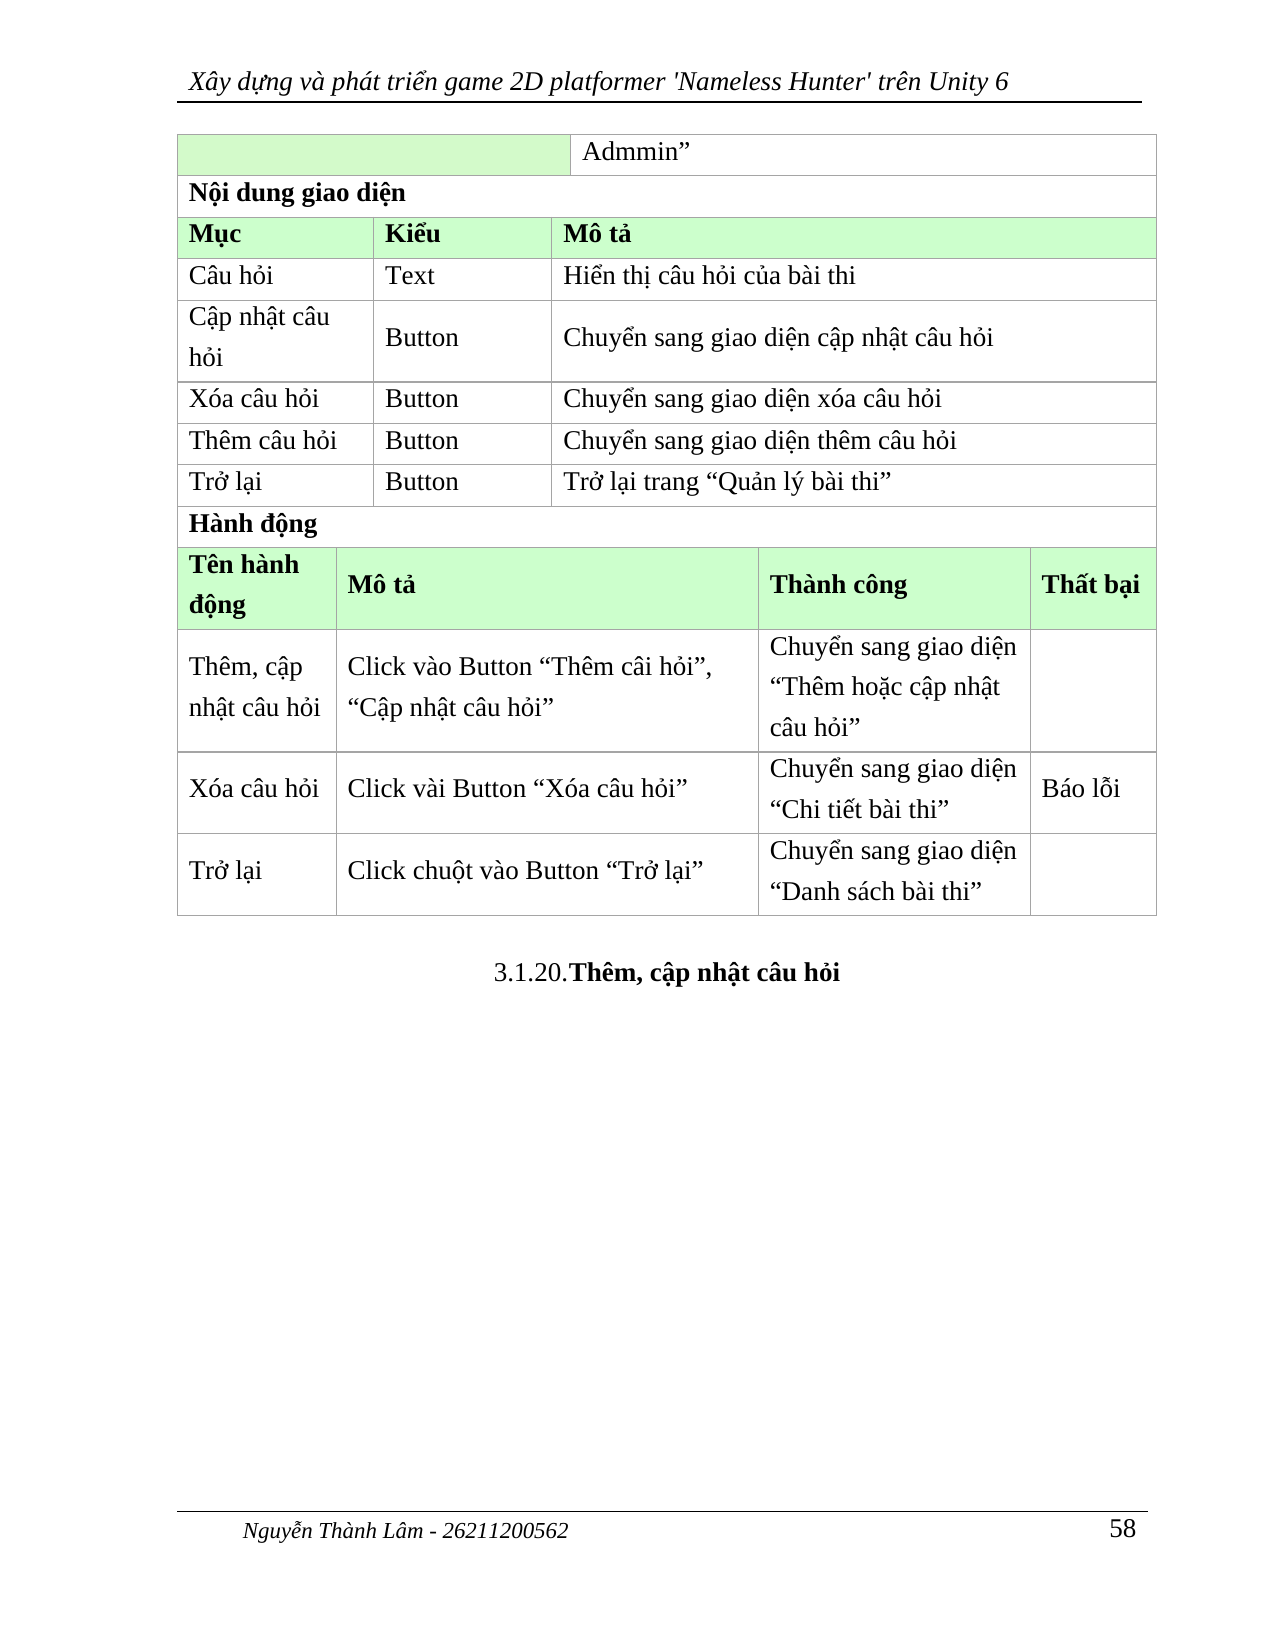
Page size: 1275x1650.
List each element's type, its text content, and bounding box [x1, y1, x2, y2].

table_cell Trở lại [178, 465, 373, 506]
table_cell Hành động [178, 507, 1156, 547]
table_cell Thêm, cập nhật câu hỏi [178, 630, 336, 751]
table_cell Trở lại [178, 834, 336, 915]
table_cell Thành công [759, 548, 1030, 629]
table_cell Chuyển sang giao diện xóa câu hỏi [552, 383, 1156, 423]
table_cell Chuyển sang giao diện “Chi tiết bài thi” [759, 753, 1030, 833]
table_cell Nội dung giao diện [178, 176, 1156, 217]
table_cell [1031, 630, 1156, 751]
table_cell Chuyển sang giao diện “Thêm hoặc cập nhật câu hỏi” [759, 630, 1030, 751]
table_cell Thêm câu hỏi [178, 424, 373, 464]
table_cell Button [374, 424, 551, 464]
table_cell [1031, 834, 1156, 915]
table_cell Click vào Button “Thêm câi hỏi”, “Cập nhật câu hỏi” [337, 630, 758, 751]
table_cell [571, 135, 1156, 175]
table_cell Cập nhật câu hỏi [178, 301, 373, 381]
table_cell Mục [178, 218, 373, 258]
table_cell Button [374, 383, 551, 423]
table_cell Button [374, 301, 551, 381]
table_cell Mô tả [337, 548, 758, 629]
table_cell Chuyển sang giao diện thêm câu hỏi [552, 424, 1156, 464]
table_cell Báo lỗi [1031, 753, 1156, 833]
table_cell Câu hỏi [178, 259, 373, 299]
table_cell Xóa câu hỏi [178, 753, 336, 833]
table_cell Button [374, 465, 551, 506]
table_cell Tên hành động [178, 548, 336, 629]
table_cell Kiểu [374, 218, 551, 258]
table_cell Text [374, 259, 551, 299]
table_cell Xóa câu hỏi [178, 383, 373, 423]
table_cell Mô tả [552, 218, 1156, 258]
table_cell Hiển thị câu hỏi của bài thi [552, 259, 1156, 299]
table_cell Click vài Button “Xóa câu hỏi” [337, 753, 758, 833]
table_cell Chuyển sang giao diện cập nhật câu hỏi [552, 301, 1156, 381]
title Thêm, cập nhật câu hỏi [177, 957, 1156, 988]
table_cell Thất bại [1031, 548, 1156, 629]
table_cell Kế thừa [178, 135, 570, 175]
table_cell Chuyển sang giao diện “Danh sách bài thi” [759, 834, 1030, 915]
table_cell Trở lại trang “Quản lý bài thi” [552, 465, 1156, 506]
table_cell Click chuột vào Button “Trở lại” [337, 834, 758, 915]
